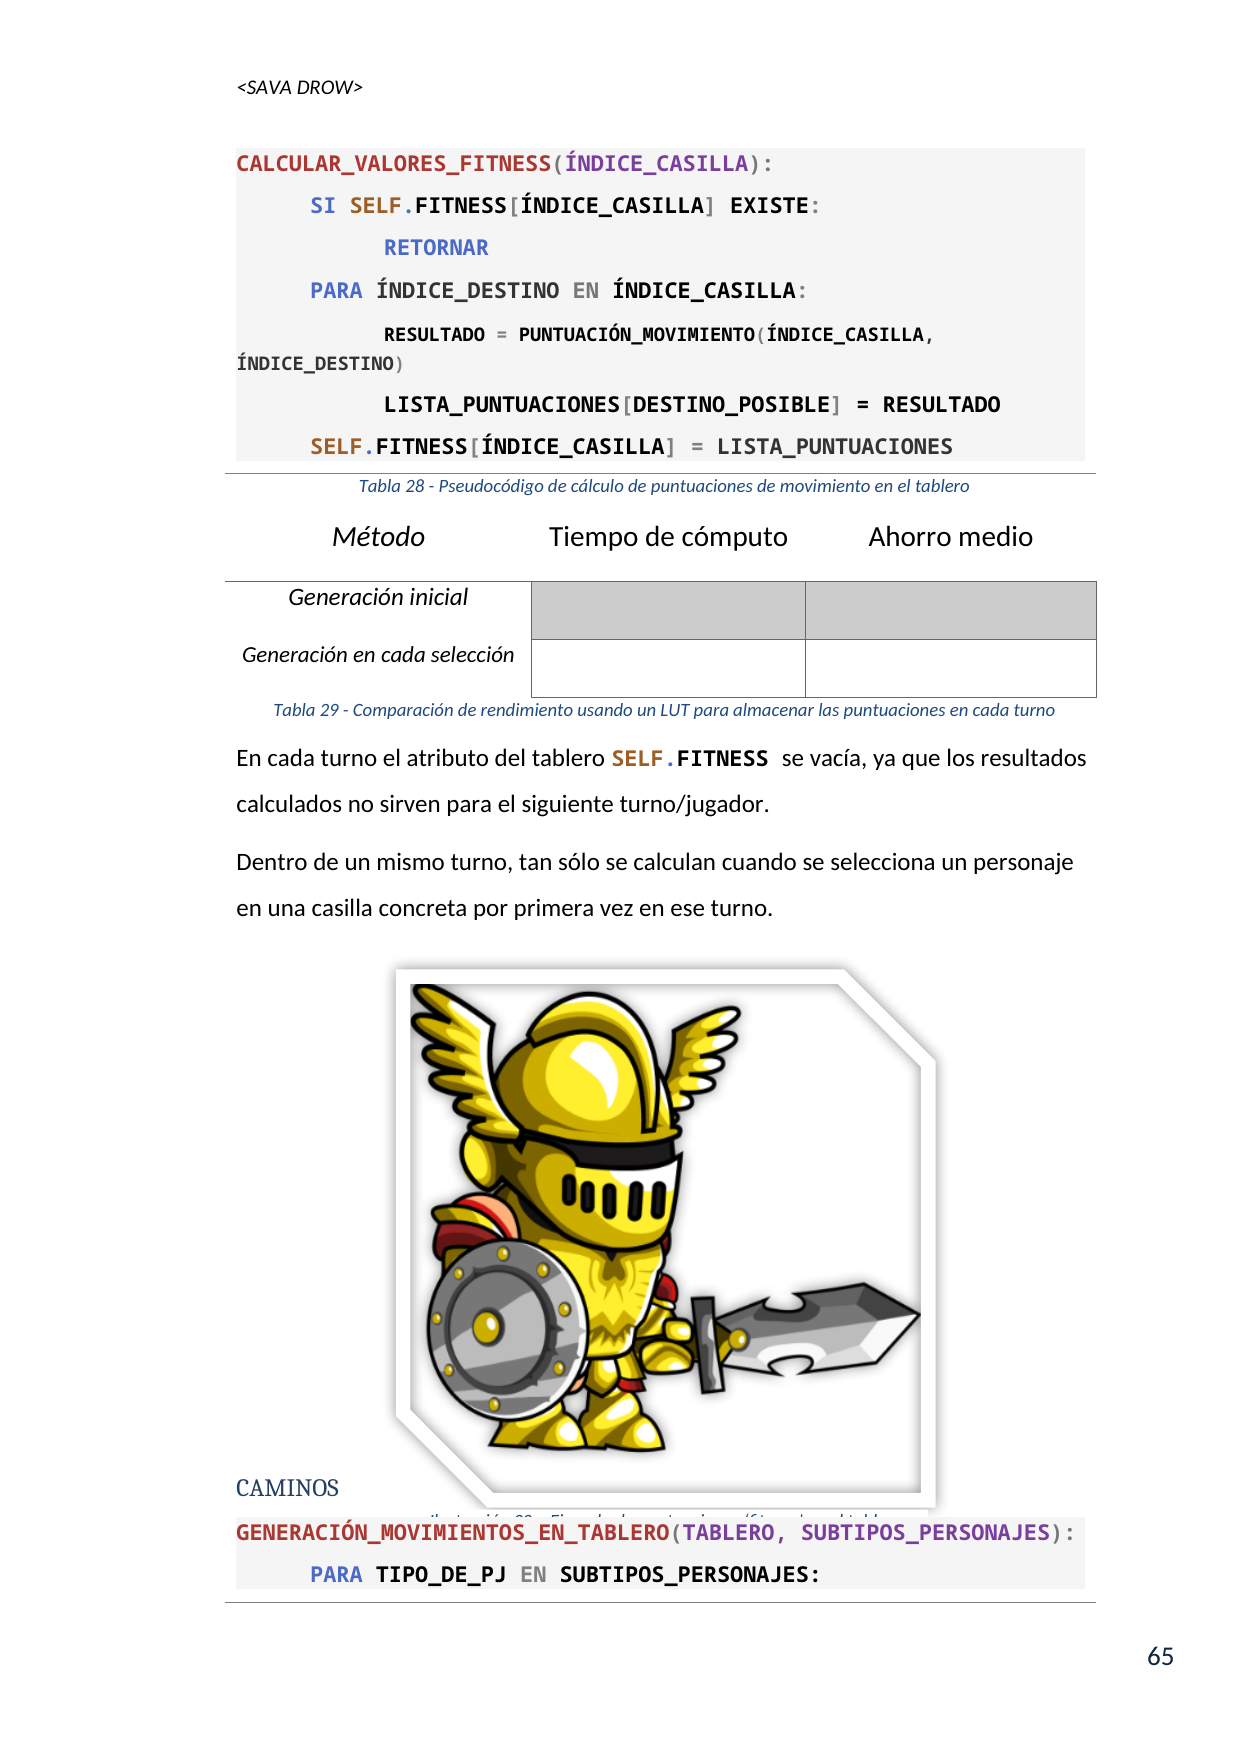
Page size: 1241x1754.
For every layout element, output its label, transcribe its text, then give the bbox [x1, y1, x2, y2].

text En cada turno el atributo del tablero SELF.FITNESS se vacía, ya que los resultados calculados no sirven para el siguiente turno/jugador. [236, 742, 1092, 818]
picture [411, 984, 920, 1474]
table_cell [806, 640, 1096, 697]
table_header Ahorro medio [806, 518, 1096, 581]
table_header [225, 1517, 1096, 1602]
table_cell Generación inicial [225, 582, 531, 639]
text Dentro de un mismo turno, tan sólo se calculan cuando se selecciona un personaje en una casilla concreta por primera vez en ese turno. [236, 846, 1092, 922]
table_cell [532, 640, 805, 697]
table_header Tiempo de cómputo [532, 518, 806, 581]
table_header CALCULAR_VALORES_FITNESS(ÍNDICE_CASILLA): SI SELF.FITNESS[ÍNDICE_CASILLA] EXISTE: RETORNAR PARA ÍNDICE_DESTINO EN ÍNDICE_CASILLA: RESULTADO = PUNTUACIÓN_MOVIMIENTO(ÍNDICE_CASILLA, ÍNDICE_DESTINO) LISTA_PUNTUACIONES[DESTINO_POSIBLE] = RESULTADO SELF.FITNESS[ÍNDICE_CASILLA] = LISTA_PUNTUACIONES [225, 148, 1096, 473]
table_cell [806, 582, 1096, 639]
table_header Método [225, 518, 532, 581]
subtitle CAMINOS [236, 1474, 1092, 1503]
table_cell [532, 582, 805, 639]
table_cell Generación en cada selección [225, 639, 531, 697]
